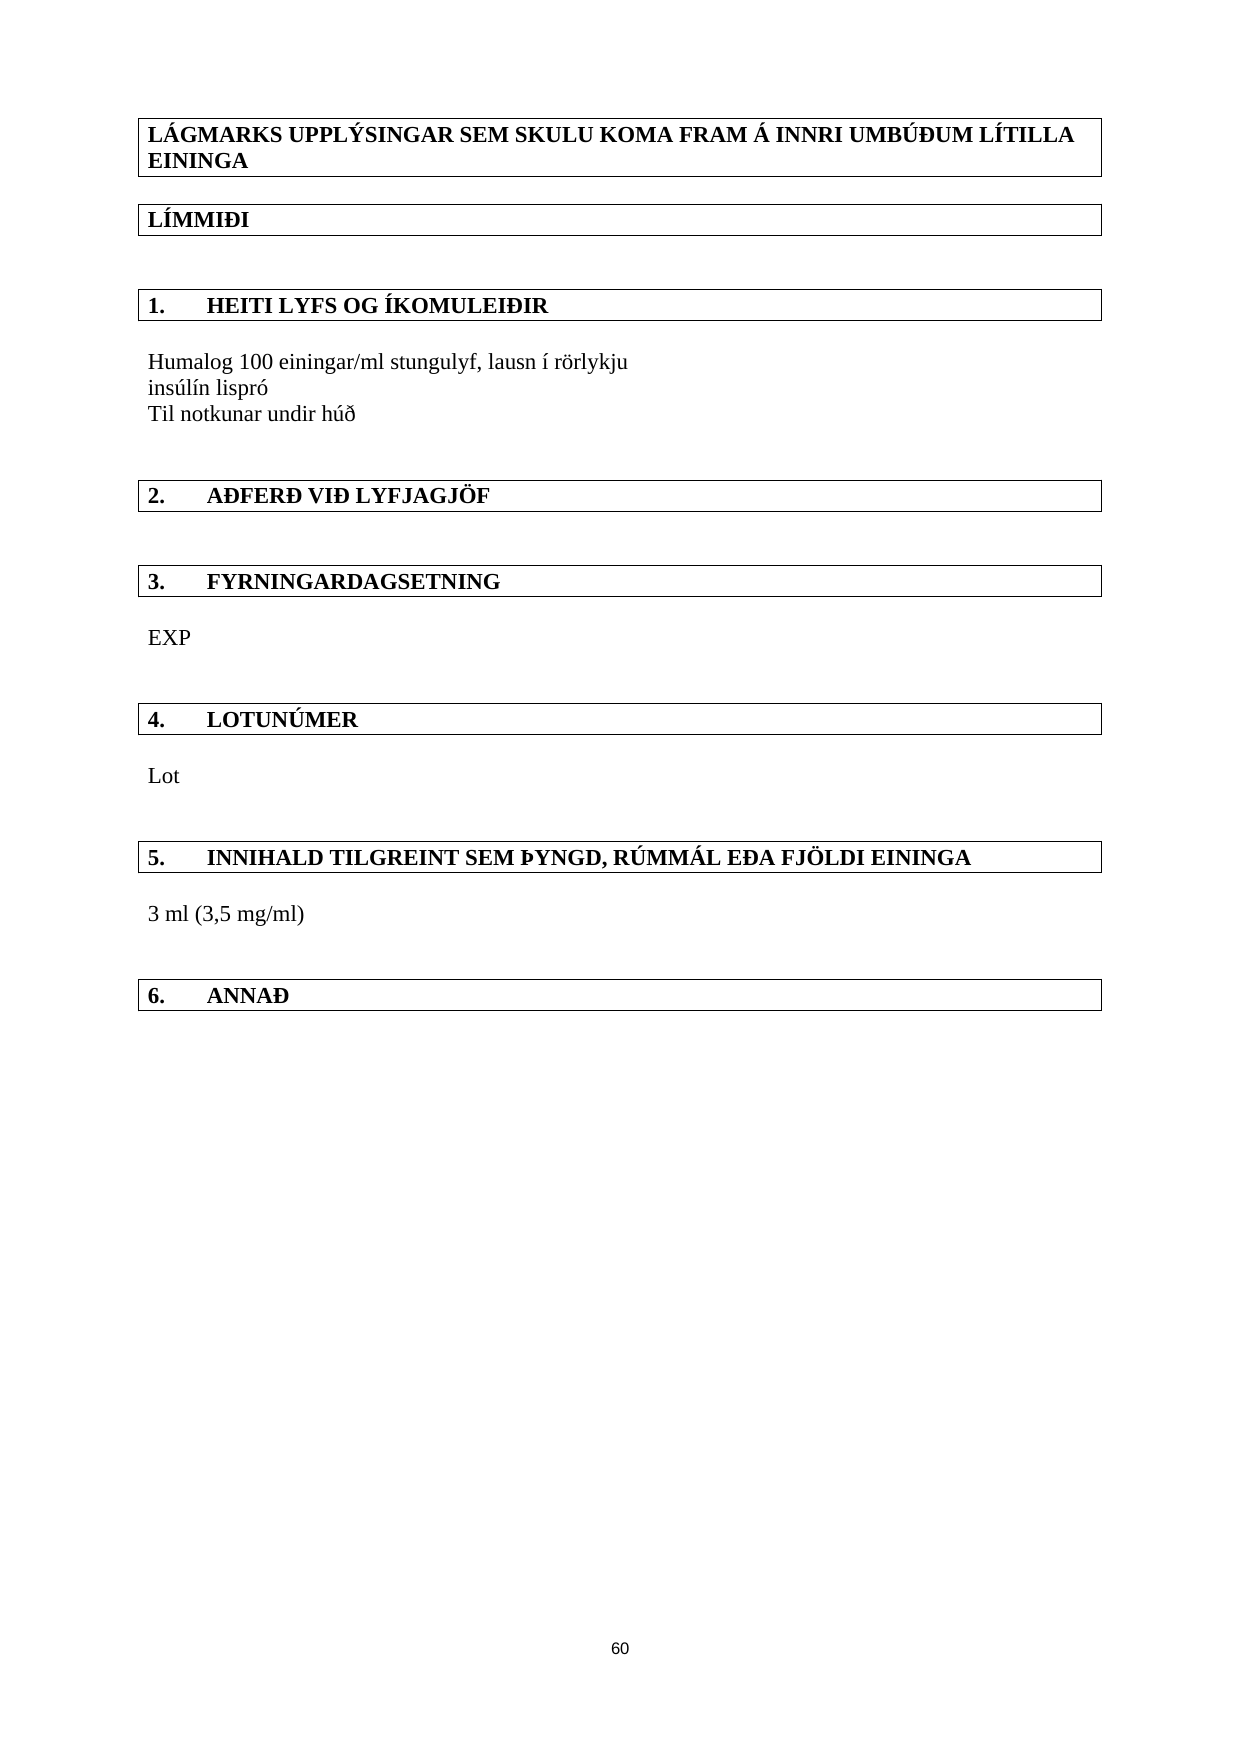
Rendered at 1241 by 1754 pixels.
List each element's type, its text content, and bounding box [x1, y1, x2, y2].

text 2. AÐFERÐ VIÐ LYFJAGJÖF [139, 481, 1101, 511]
text 6. ANNAÐ [139, 980, 1101, 1010]
text 3 ml (3,5 mg/ml) [148, 900, 1093, 926]
text insúlín lispró [148, 374, 1093, 400]
text 1. HEITI LYFS OG ÍKOMULEIÐIR [139, 290, 1101, 320]
text 5. INNIHALD TILGREINT SEM ÞYNGD, RÚMMÁL EÐA FJÖLDI EININGA [139, 842, 1101, 872]
text EXP [148, 624, 1093, 650]
text 4. LOTUNÚMER [139, 704, 1101, 734]
text LÍMMIÐI [139, 205, 1101, 235]
text 3. FYRNINGARDAGSETNING [139, 566, 1101, 596]
text Til notkunar undir húð [148, 400, 1093, 427]
text Humalog 100 einingar/ml stungulyf, lausn í rörlykju [148, 348, 1093, 374]
text Lot [148, 762, 1093, 788]
text LÁGMARKS UPPLÝSINGAR SEM SKULU KOMA FRAM Á INNRI UMBÚÐUM LÍTILLA EININGA [139, 119, 1101, 176]
